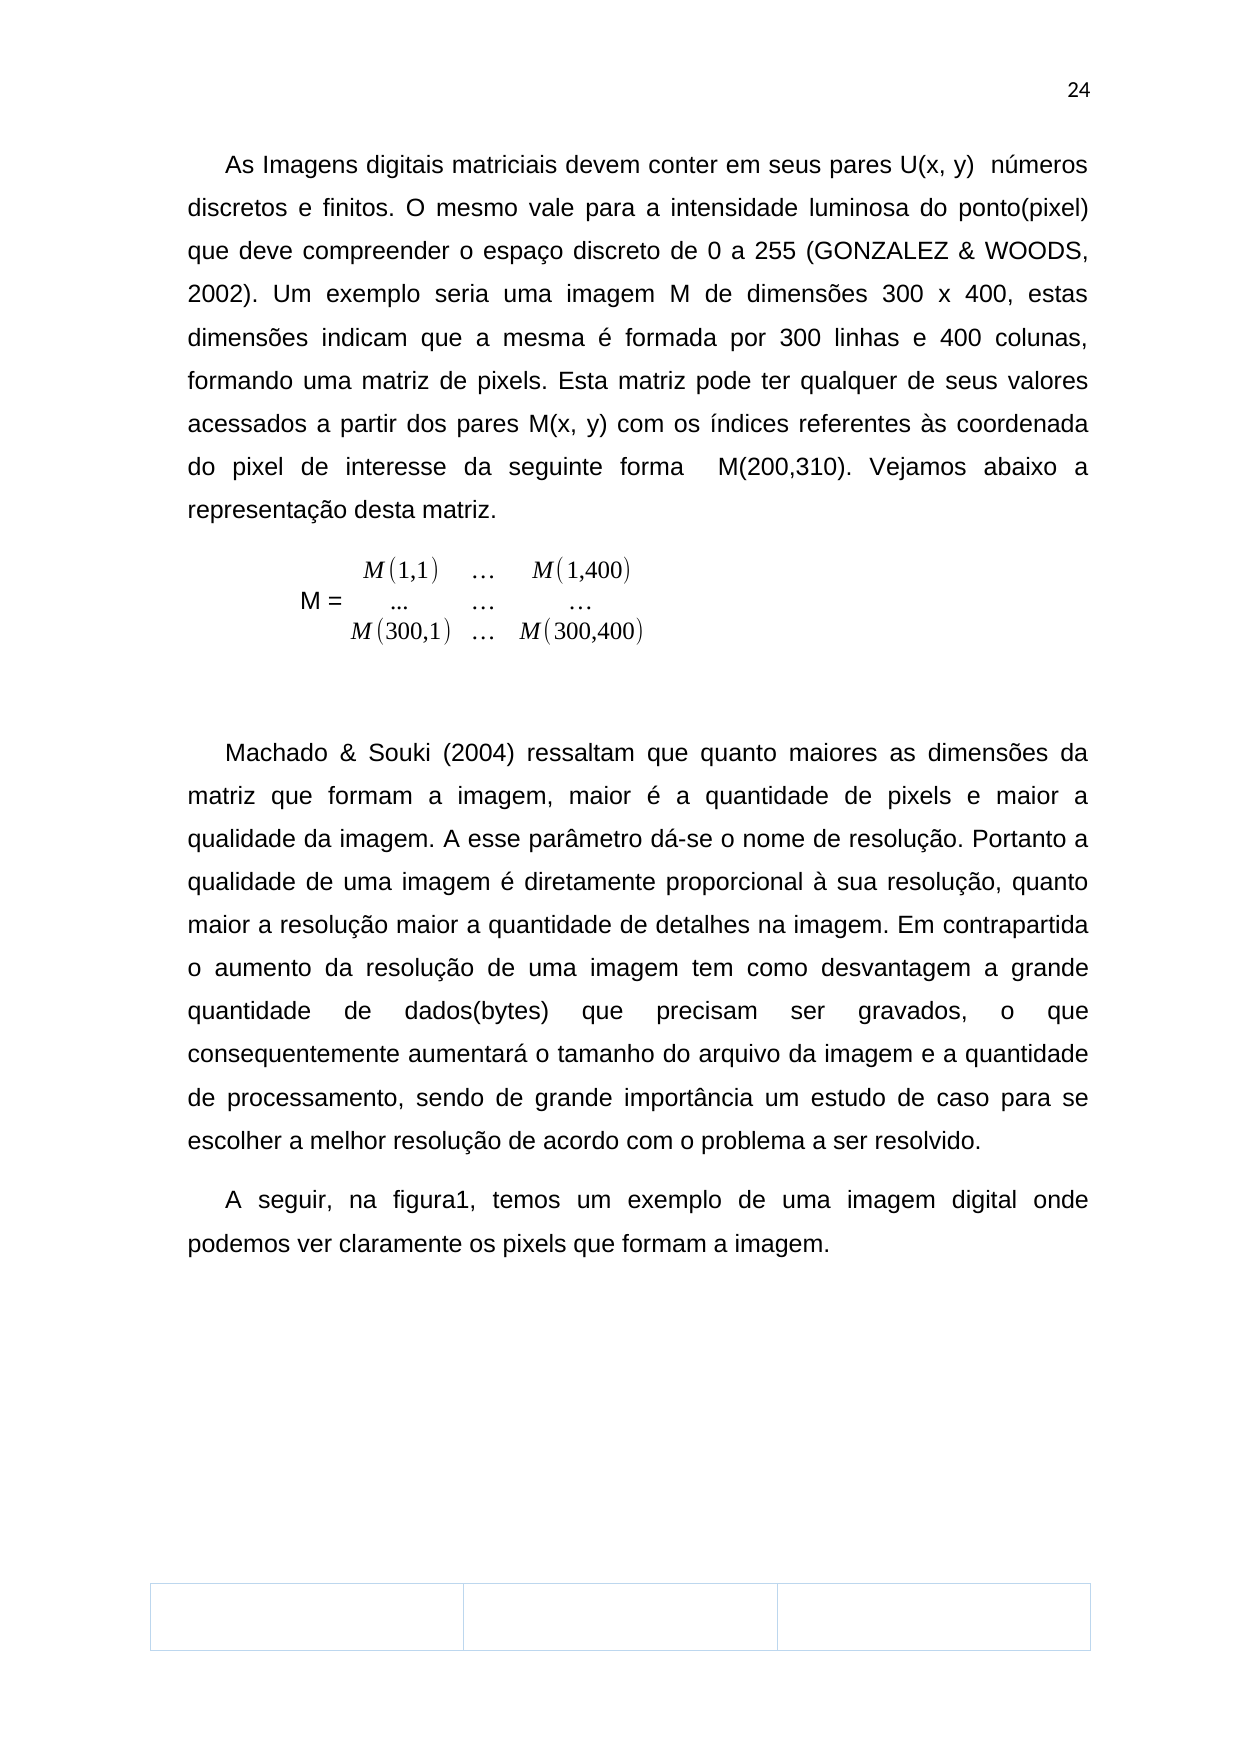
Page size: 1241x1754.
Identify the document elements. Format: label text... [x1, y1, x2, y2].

text A seguir, na figura1, temos um exemplo de uma imagem digital onde podemos ver claramente os pixels que formam a imagem. [187, 1185, 1090, 1257]
text M = [262, 555, 1090, 647]
text As Imagens digitais matriciais devem conter em seus pares U(x, y) números discretos e finitos. O mesmo vale para a intensidade luminosa do ponto(pixel) que deve compreender o espaço discreto de 0 a 255 (GONZALEZ & WOODS, 2002). Um exemplo seria uma imagem M de dimensões 300 x 400, estas dimensões indicam que a mesma é formada por 300 linhas e 400 colunas, formando uma matriz de pixels. Esta matriz pode ter qualquer de seus valores acessados a partir dos pares M(x, y) com os índices referentes às coordenada do pixel de interesse da seguinte forma M(200,310). Vejamos abaixo a representação desta matriz. [187, 150, 1090, 524]
text Machado & Souki (2004) ressaltam que quanto maiores as dimensões da matriz que formam a imagem, maior é a quantidade de pixels e maior a qualidade da imagem. A esse parâmetro dá-se o nome de resolução. Portanto a qualidade de uma imagem é diretamente proporcional à sua resolução, quanto maior a resolução maior a quantidade de detalhes na imagem. Em contrapartida o aumento da resolução de uma imagem tem como desvantagem a grande quantidade de dados(bytes) que precisam ser gravados, o que consequentemente aumentará o tamanho do arquivo da imagem e a quantidade de processamento, sendo de grande importância um estudo de caso para se escolher a melhor resolução de acordo com o problema a ser resolvido. [187, 737, 1090, 1154]
